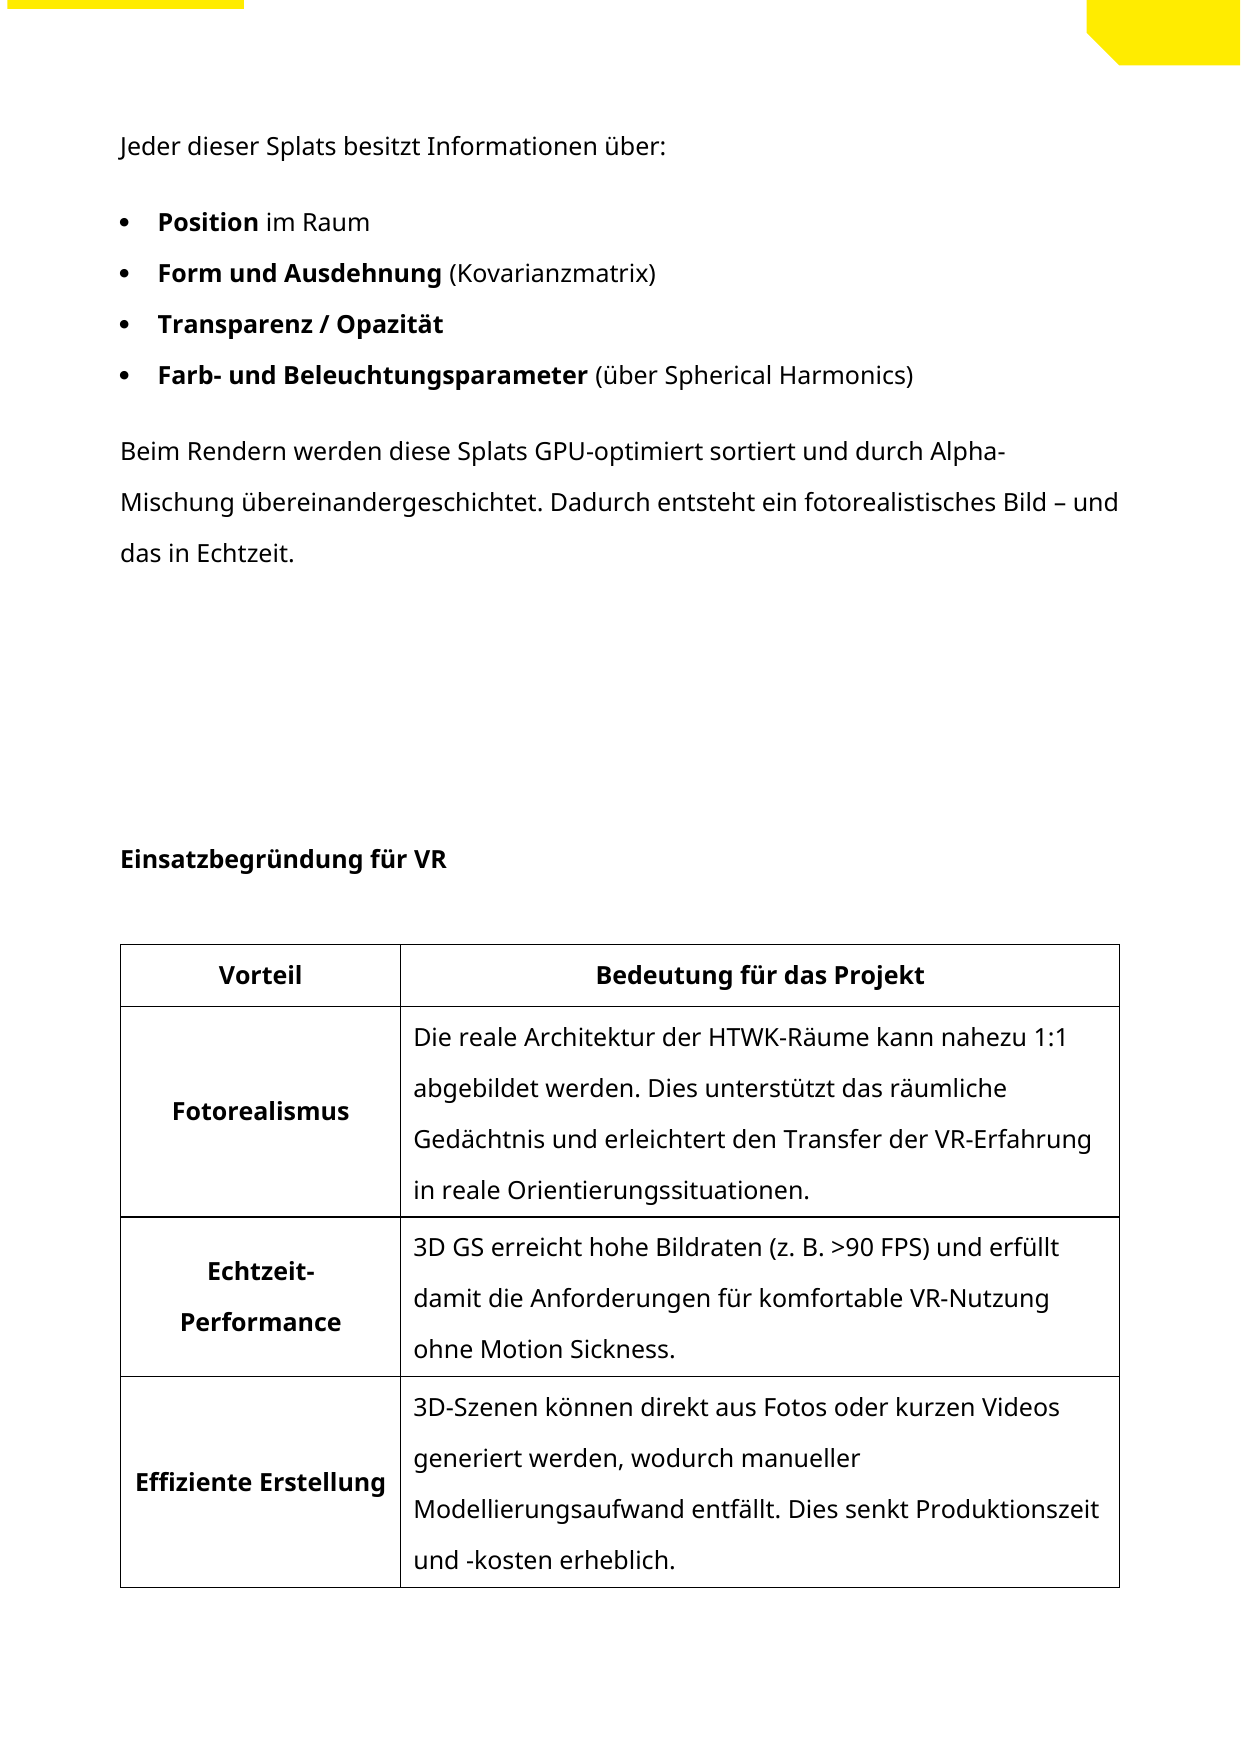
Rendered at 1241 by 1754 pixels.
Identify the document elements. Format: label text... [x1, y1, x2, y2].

list Farb- und Beleuchtungsparameter (über Spherical Harmonics) [120, 357, 1120, 391]
table_cell Echtzeit-Performance [121, 1218, 400, 1376]
table_cell Die reale Architektur der HTWK-Räume kann nahezu 1:1 abgebildet werden. Dies unterstützt das räumliche Gedächtnis und erleichtert den Transfer der VR-Erfahrung in reale Orientierungssituationen. [401, 1007, 1119, 1216]
text Jeder dieser Splats besitzt Informationen über: [120, 128, 1120, 162]
list Transparenz / Opazität [120, 306, 1120, 340]
list Form und Ausdehnung (Kovarianzmatrix) [120, 255, 1120, 289]
text Einsatzbegründung für VR [120, 842, 1120, 876]
table_cell Effiziente Erstellung [121, 1377, 400, 1587]
table_cell 3D GS erreicht hohe Bildraten (z. B. >90 FPS) und erfüllt damit die Anforderungen für komfortable VR-Nutzung ohne Motion Sickness. [401, 1218, 1119, 1376]
text Beim Rendern werden diese Splats GPU-optimiert sortiert und durch Alpha-Mischung übereinandergeschichtet. Dadurch entsteht ein fotorealistisches Bild – und das in Echtzeit. [120, 433, 1120, 569]
table_cell Fotorealismus [121, 1007, 400, 1216]
table_header Vorteil [121, 945, 400, 1006]
table_cell 3D-Szenen können direkt aus Fotos oder kurzen Videos generiert werden, wodurch manueller Modellierungsaufwand entfällt. Dies senkt Produktionszeit und -kosten erheblich. [401, 1377, 1119, 1587]
table_header Bedeutung für das Projekt [401, 945, 1119, 1006]
list Position im Raum [120, 204, 1120, 238]
